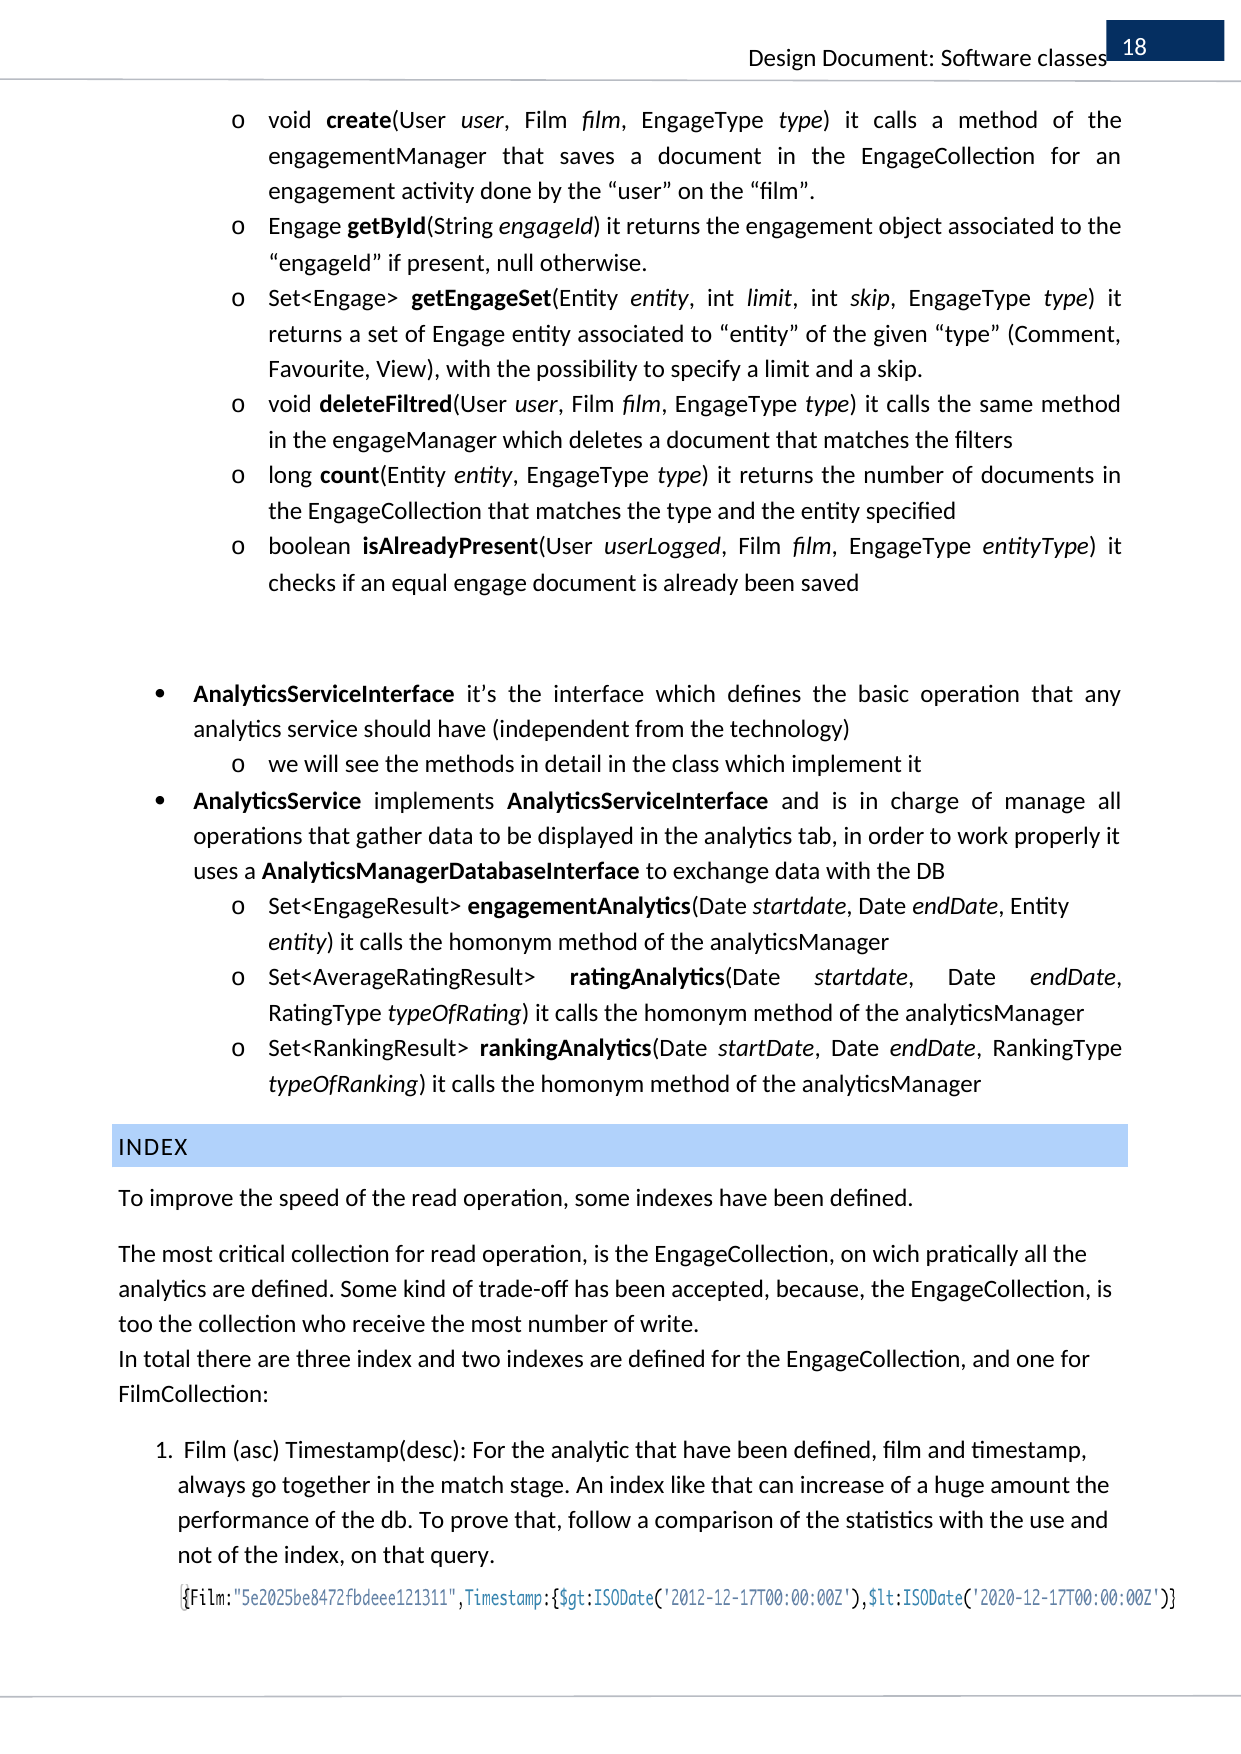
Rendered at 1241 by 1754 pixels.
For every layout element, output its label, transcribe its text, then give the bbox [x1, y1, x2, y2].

list long count(Entity entity, EngageType type) it returns the number of documents in the EngageCollection that matches the type and the entity specified [231, 459, 1122, 526]
subtitle Index [118, 1131, 1122, 1161]
list Set<Engage> getEngageSet(Entity entity, int limit, int skip, EngageType type) it returns a set of Engage entity associated to “entity” of the given “type” (Comment, Favourite, View), with the possibility to specify a limit and a skip. [231, 282, 1122, 383]
list Set<EngageResult> engagementAnalytics(Date startdate, Date endDate, Entity entity) it calls the homonym method of the analyticsManager [231, 890, 1122, 957]
list AnalyticsService implements AnalyticsServiceInterface and is in charge of manage all operations that gather data to be displayed in the analytics tab, in order to work properly it uses a AnalyticsManagerDatabaseInterface to exchange data with the DB [156, 785, 1122, 885]
list we will see the methods in detail in the class which implement it [231, 748, 1122, 780]
text To improve the speed of the read operation, some indexes have been defined. [118, 1182, 1122, 1213]
list Set<RankingResult> rankingAnalytics(Date startDate, Date endDate, RankingType typeOfRanking) it calls the homonym method of the analyticsManager [231, 1032, 1122, 1099]
list boolean isAlreadyPresent(User userLogged, Film film, EngageType entityType) it checks if an equal engage document is already been saved [231, 531, 1122, 597]
list void deleteFiltred(User user, Film film, EngageType type) it calls the same method in the engageManager which deletes a document that matches the filters [231, 388, 1122, 455]
list AnalyticsServiceInterface it’s the interface which defines the basic operation that any analytics service should have (independent from the technology) [156, 678, 1122, 744]
picture [177, 1574, 1188, 1620]
text The most critical collection for read operation, is the EngageCollection, on wich pratically all the analytics are defined. Some kind of trade-off has been accepted, because, the EngageCollection, is too the collection who receive the most number of write. In total there are three index and two indexes are defined for the EngageCollection, and one for FilmCollection: [118, 1238, 1122, 1409]
list void create(User user, Film film, EngageType type) it calls a method of the engagementManager that saves a document in the EngageCollection for an engagement activity done by the “user” on the “film”. [231, 104, 1122, 206]
list Engage getById(String engageId) it returns the engagement object associated to the “engageId” if present, null otherwise. [231, 211, 1122, 277]
list Set<AverageRatingResult> ratingAnalytics(Date startdate, Date endDate, RatingType typeOfRating) it calls the homonym method of the analyticsManager [231, 961, 1122, 1028]
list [154, 1434, 1122, 1619]
